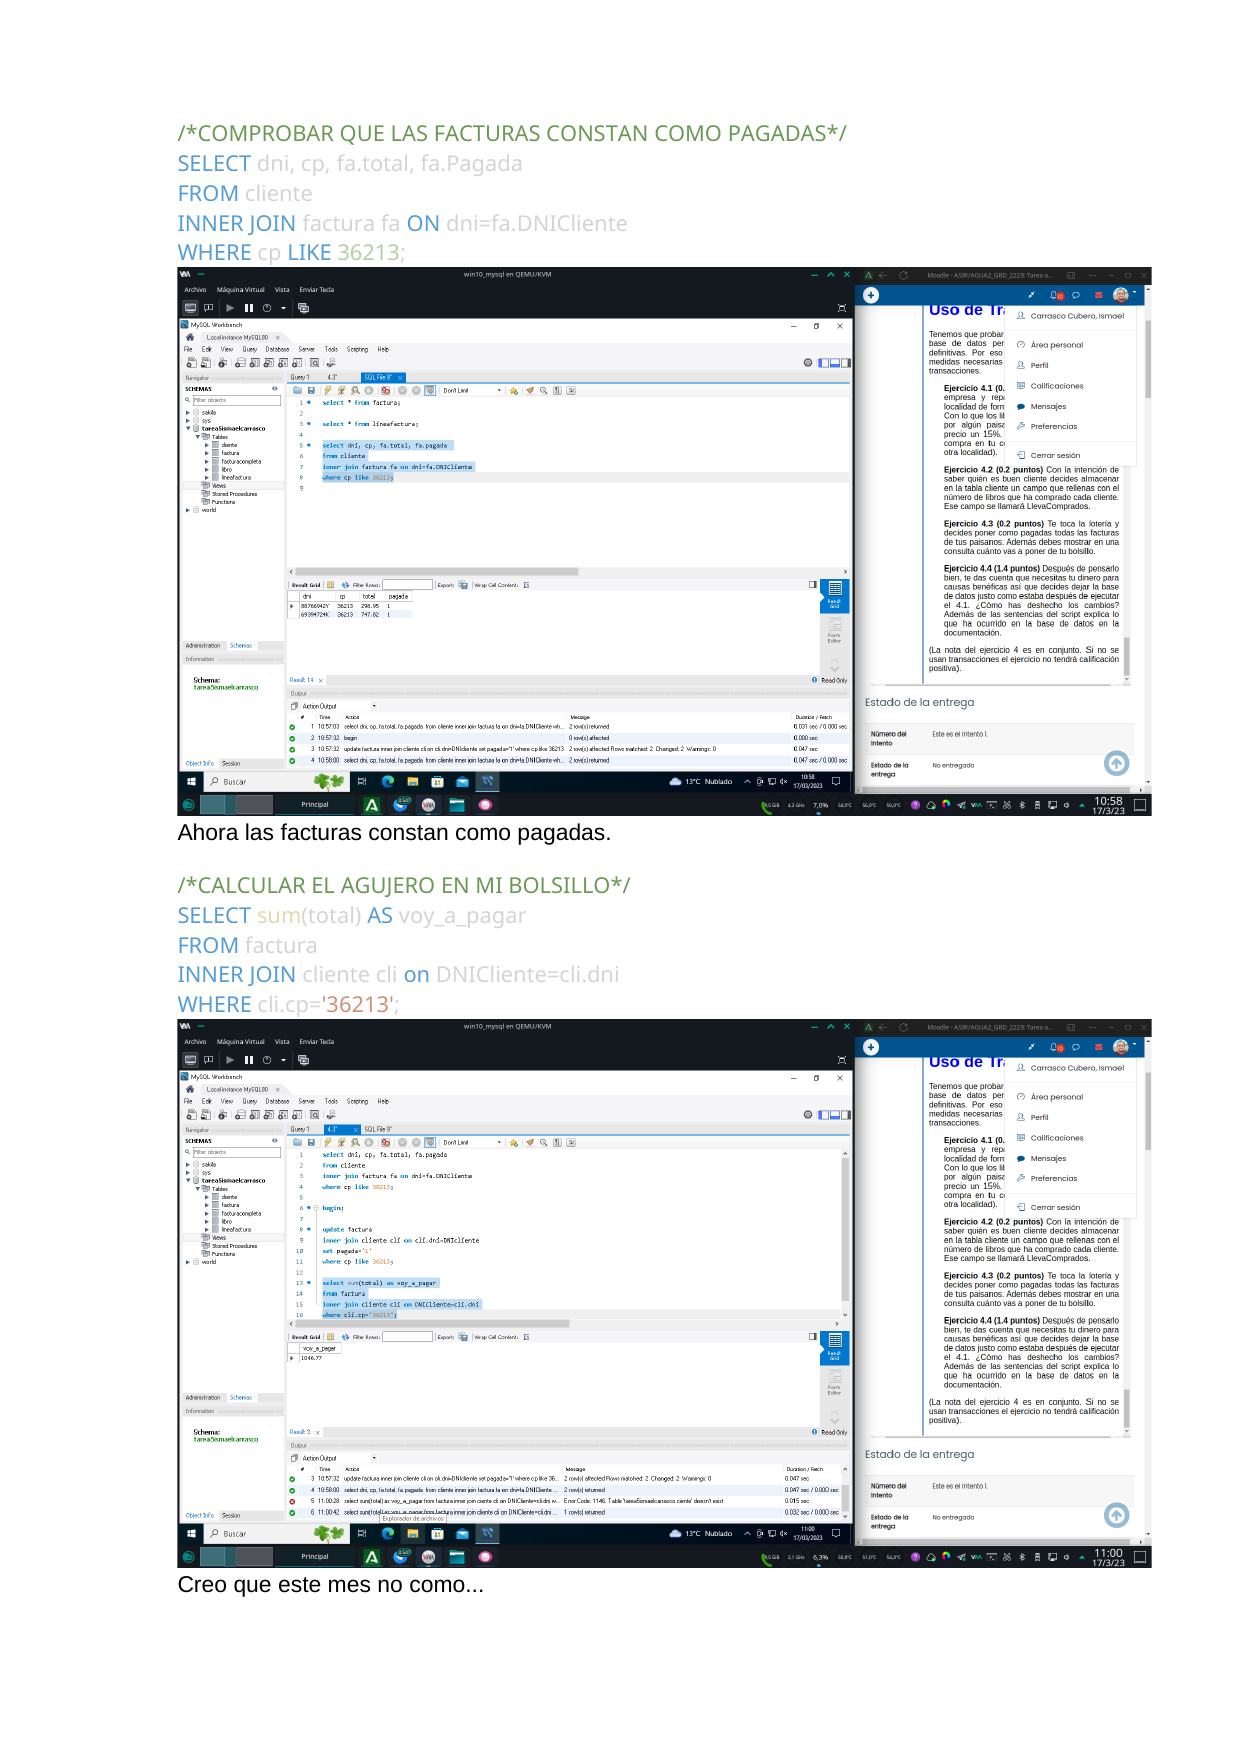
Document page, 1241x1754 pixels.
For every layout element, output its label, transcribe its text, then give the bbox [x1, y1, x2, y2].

picture [177, 1019, 1152, 1568]
text INNER JOIN cliente cli on DNICliente=cli.dni [177, 959, 1152, 989]
text Ahora las facturas constan como pagadas. [177, 816, 1152, 845]
text SELECT dni, cp, fa.total, fa.Pagada [177, 148, 1152, 178]
text WHERE cli.cp='36213'; Creo que este mes no como... [177, 1568, 1152, 1597]
picture [177, 267, 1152, 816]
text WHERE cp LIKE 36213; [177, 237, 1152, 267]
text SELECT sum(total) AS voy_a_pagar [177, 900, 1152, 930]
text /*COMPROBAR QUE LAS FACTURAS CONSTAN COMO PAGADAS*/ [177, 118, 1152, 148]
text FROM cliente [177, 178, 1152, 207]
text FROM factura [177, 930, 1152, 959]
text WHERE cli.cp='36213'; Creo que este mes no como... [177, 989, 1152, 1019]
text /*CALCULAR EL AGUJERO EN MI BOLSILLO*/ [177, 870, 1152, 900]
text INNER JOIN factura fa ON dni=fa.DNICliente [177, 207, 1152, 237]
